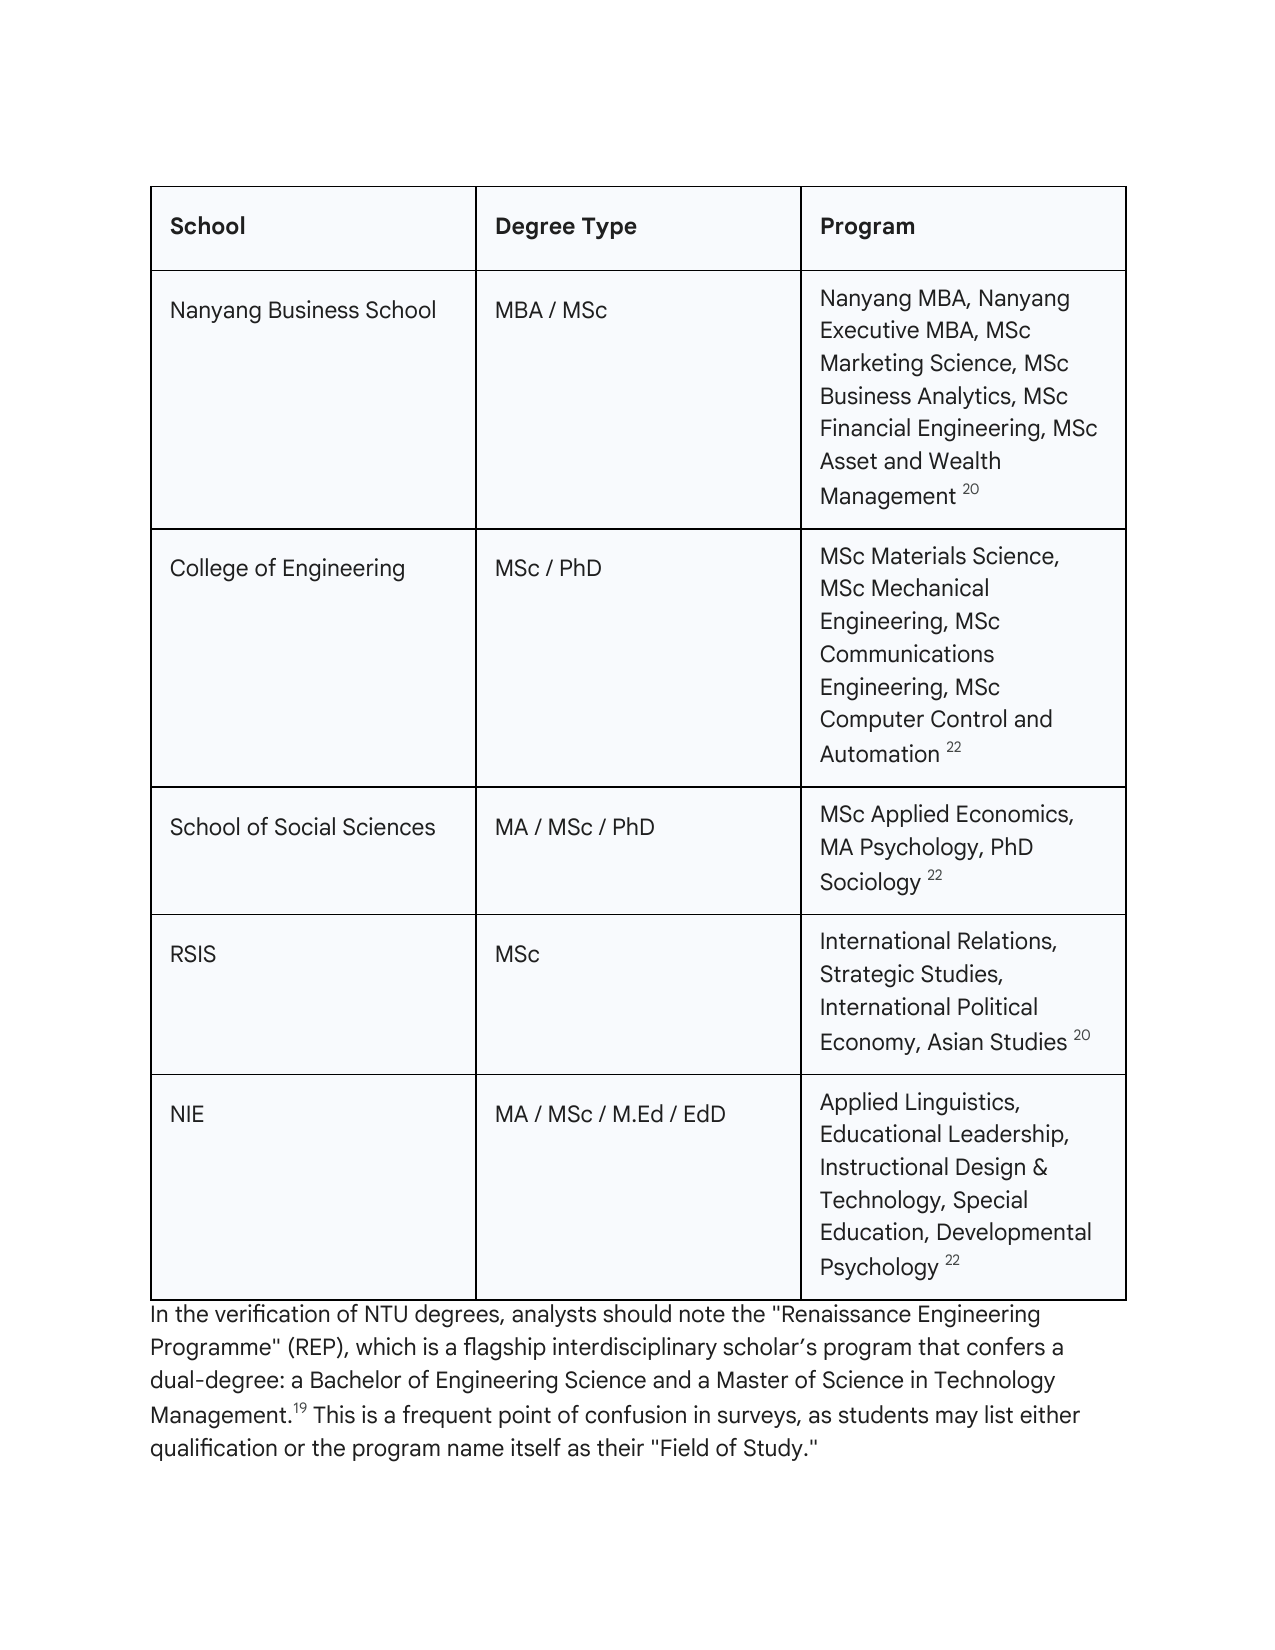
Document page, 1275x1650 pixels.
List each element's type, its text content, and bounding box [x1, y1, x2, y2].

table_cell RSIS [152, 915, 475, 1074]
table_cell MSc Applied Economics, MA Psychology, PhD Sociology 22 [802, 788, 1125, 913]
table_cell MSc Materials Science, MSc Mechanical Engineering, MSc Communications Engineering, MSc Computer Control and Automation 22 [802, 530, 1125, 786]
table_cell NIE [152, 1075, 475, 1299]
table_cell Nanyang Business School [152, 271, 475, 528]
table_header Program [802, 187, 1125, 270]
table_cell Nanyang MBA, Nanyang Executive MBA, MSc Marketing Science, MSc Business Analytics, MSc Financial Engineering, MSc Asset and Wealth Management 20 [802, 271, 1125, 528]
table_header Degree Type [477, 187, 800, 270]
table_cell MA / MSc / PhD [477, 788, 800, 913]
table_header School [152, 187, 475, 270]
table_cell International Relations, Strategic Studies, International Political Economy, Asian Studies 20 [802, 915, 1125, 1074]
table_cell MBA / MSc [477, 271, 800, 528]
table_cell MA / MSc / M.Ed / EdD [477, 1075, 800, 1299]
table_cell College of Engineering [152, 530, 475, 786]
table_cell Applied Linguistics, Educational Leadership, Instructional Design & Technology, Special Education, Developmental Psychology 22 [802, 1075, 1125, 1299]
text In the verification of NTU degrees, analysts should note the "Renaissance Engineering Programme" (REP), which is a flagship interdisciplinary scholar’s program that confers a dual-degree: a Bachelor of Engineering Science and a Master of Science in Technology Management.19 This is a frequent point of confusion in surveys, as students may list either qualification or the program name itself as their "Field of Study." [150, 1301, 1125, 1463]
table_cell MSc [477, 915, 800, 1074]
table_cell School of Social Sciences [152, 788, 475, 913]
table_cell MSc / PhD [477, 530, 800, 786]
